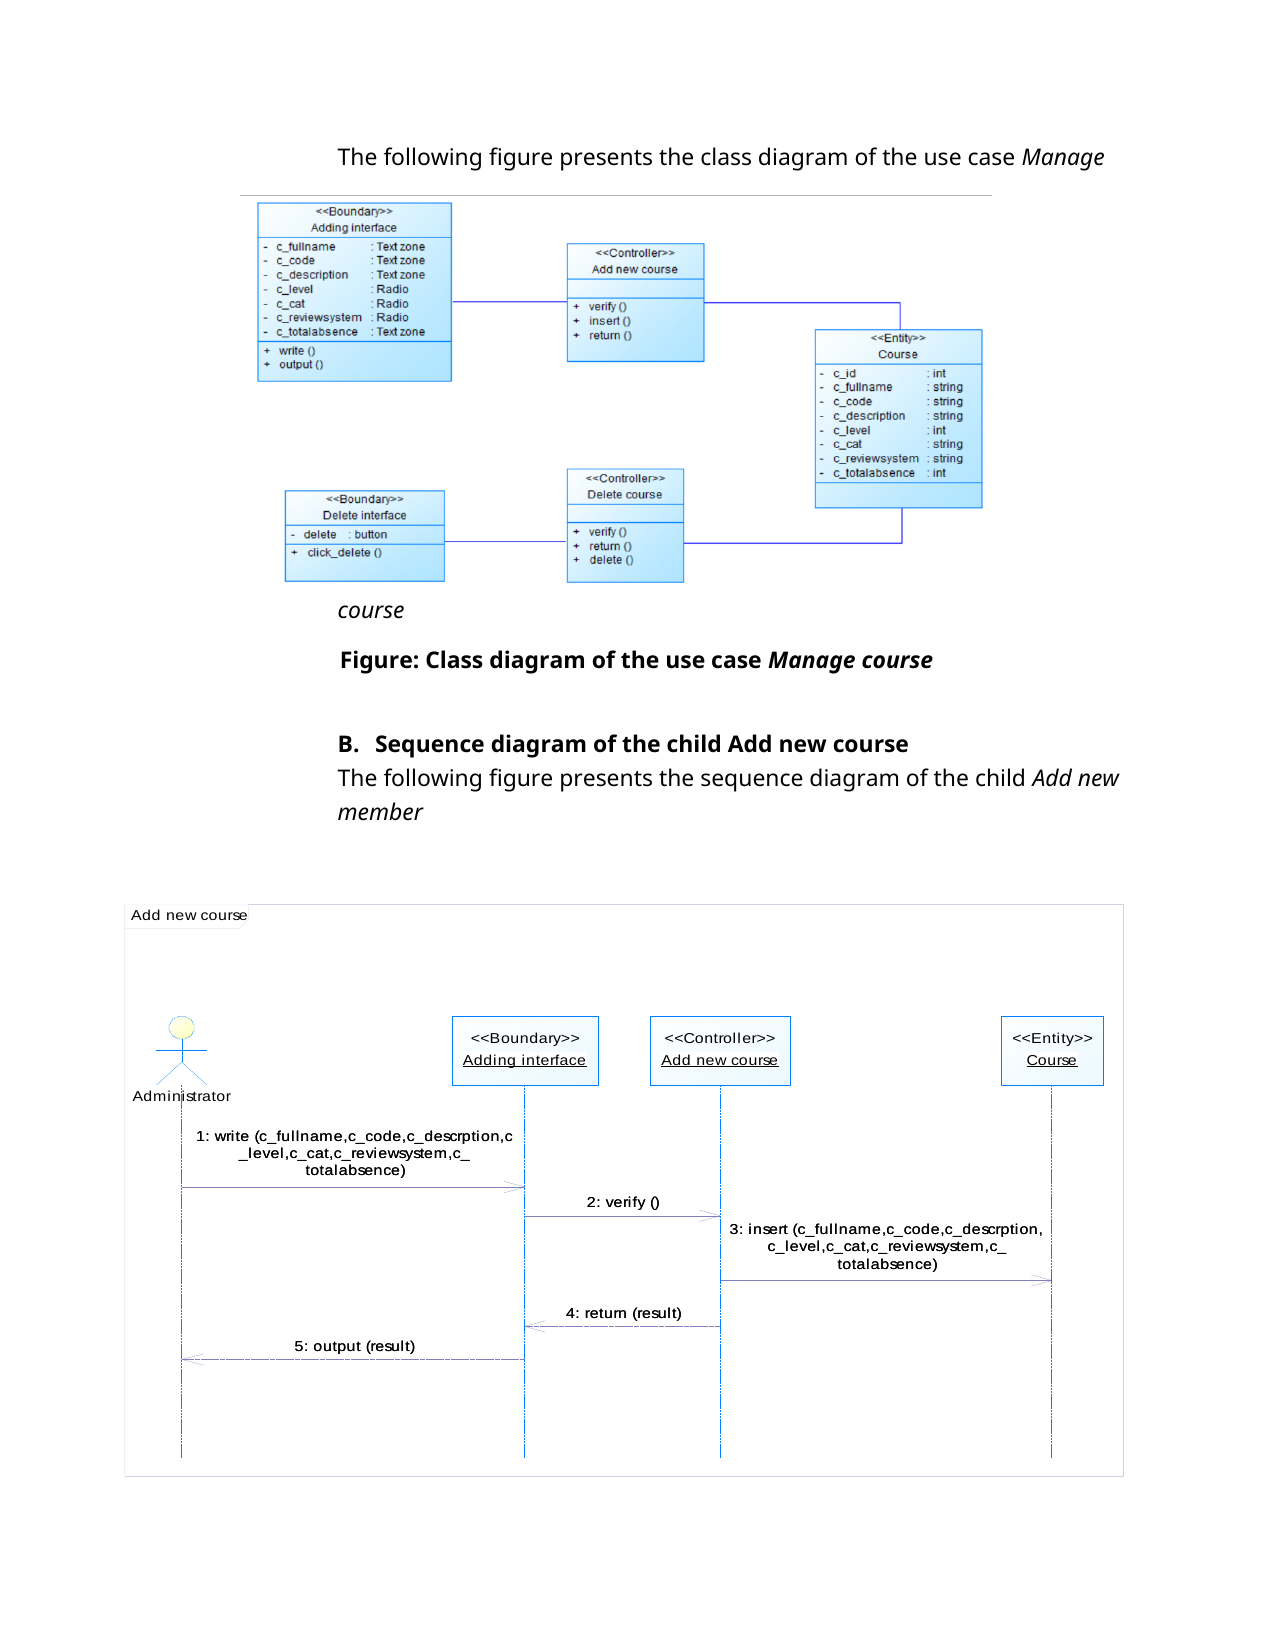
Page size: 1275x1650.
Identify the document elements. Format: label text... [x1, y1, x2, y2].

list Sequence diagram of the child Add new course [337, 728, 1125, 760]
picture [240, 195, 992, 594]
text Figure: Class diagram of the use case Manage course [150, 644, 1125, 676]
list The following figure presents the sequence diagram of the child Add new member [337, 762, 1125, 827]
